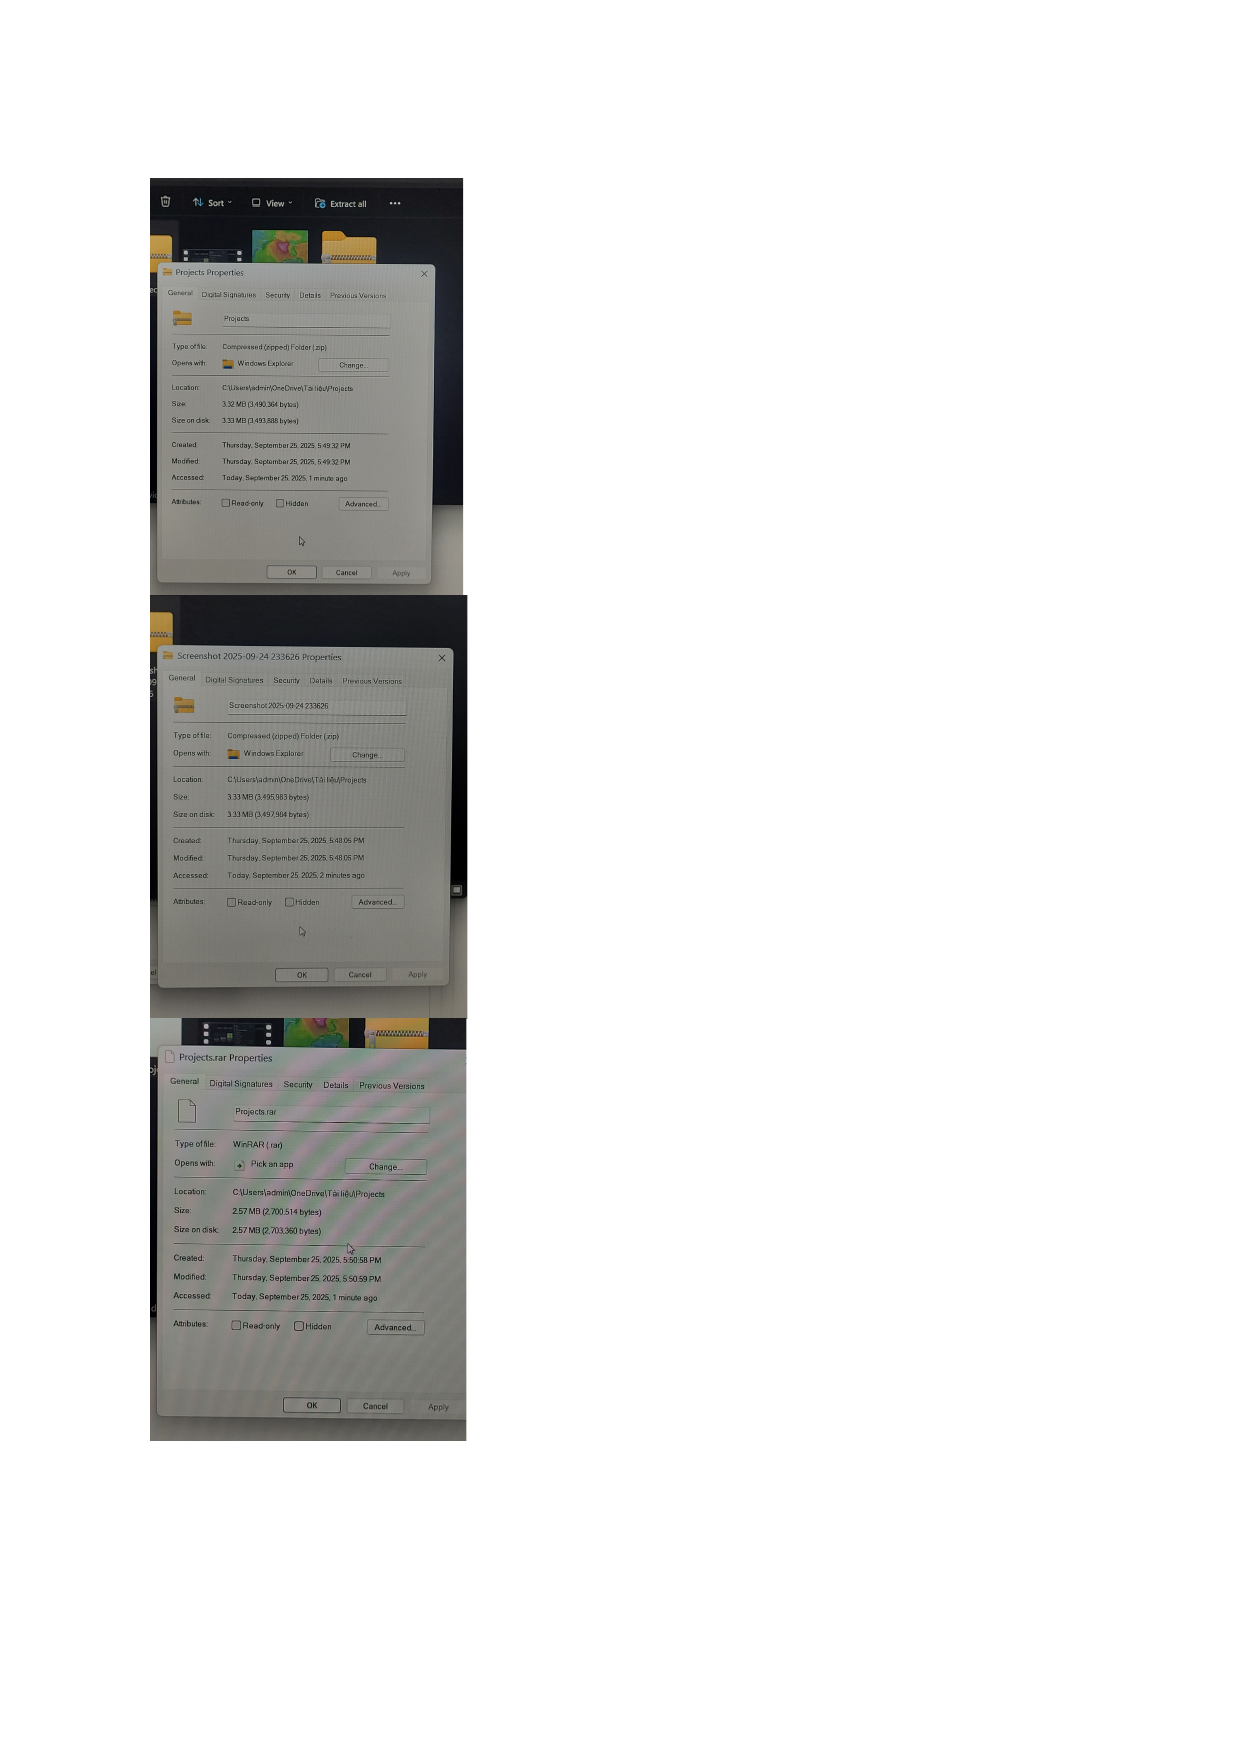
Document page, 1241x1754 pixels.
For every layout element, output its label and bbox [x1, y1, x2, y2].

picture [150, 184, 468, 1447]
